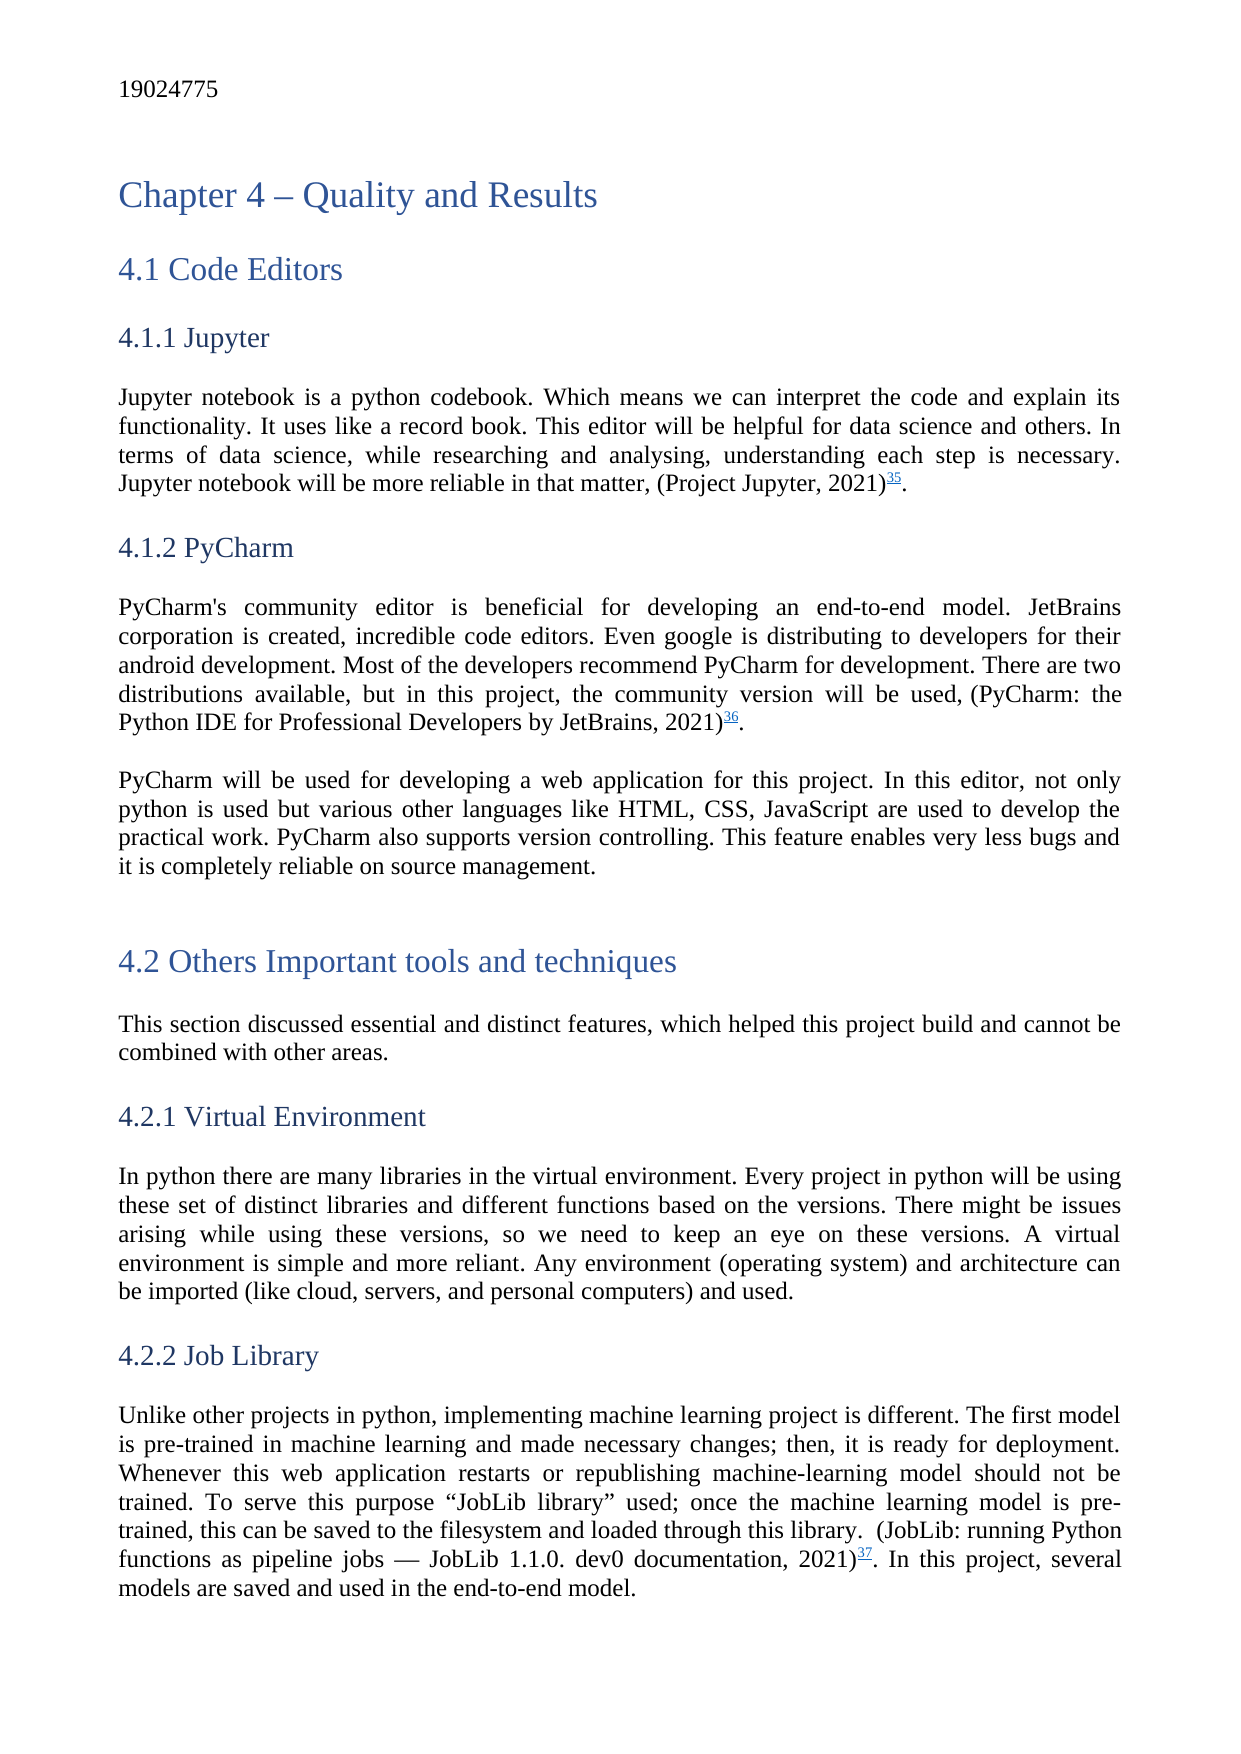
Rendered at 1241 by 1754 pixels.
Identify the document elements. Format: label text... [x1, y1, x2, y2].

text This section discussed essential and distinct features, which helped this project build and cannot be combined with other areas. [118, 1009, 1122, 1066]
subtitle 4.1 Code Editors [118, 249, 1122, 287]
text Unlike other projects in python, implementing machine learning project is different. The first model is pre-trained in machine learning and made necessary changes; then, it is ready for deployment. Whenever this web application restarts or republishing machine-learning model should not be trained. To serve this purpose “JobLib library” used; once the machine learning model is pre-trained, this can be saved to the filesystem and loaded through this library. (JobLib: running Python functions as pipeline jobs — JobLib 1.1.0. dev0 documentation, 2021)37. In this project, several models are saved and used in the end-to-end model. [118, 1400, 1122, 1602]
subtitle 4.1.1 Jupyter [118, 320, 1122, 353]
subtitle Chapter 4 – Quality and Results [118, 173, 1122, 216]
subtitle 4.1.2 PyCharm [118, 530, 1122, 564]
text PyCharm will be used for developing a web application for this project. In this editor, not only python is used but various other languages like HTML, CSS, JavaScript are used to develop the practical work. PyCharm also supports version controlling. This feature enables very less bugs and it is completely reliable on source management. [118, 765, 1122, 880]
text In python there are many libraries in the virtual environment. Every project in python will be using these set of distinct libraries and different functions based on the versions. There might be issues arising while using these versions, so we need to keep an eye on these versions. A virtual environment is simple and more reliant. Any environment (operating system) and architecture can be imported (like cloud, servers, and personal computers) and used. [118, 1161, 1122, 1305]
subtitle 4.2.2 Job Library [118, 1338, 1122, 1372]
subtitle 4.2.1 Virtual Environment [118, 1099, 1122, 1133]
subtitle 4.2 Others Important tools and techniques [118, 942, 1122, 980]
text Jupyter notebook is a python codebook. Which means we can interpret the code and explain its functionality. It uses like a record book. This editor will be helpful for data science and others. In terms of data science, while researching and analysing, understanding each step is necessary. Jupyter notebook will be more reliable in that matter, (Project Jupyter, 2021)35. [118, 382, 1122, 497]
text PyCharm's community editor is beneficial for developing an end-to-end model. JetBrains corporation is created, incredible code editors. Even google is distributing to developers for their android development. Most of the developers recommend PyCharm for development. There are two distributions available, but in this project, the community version will be used, (PyCharm: the Python IDE for Professional Developers by JetBrains, 2021)36. [118, 592, 1122, 736]
